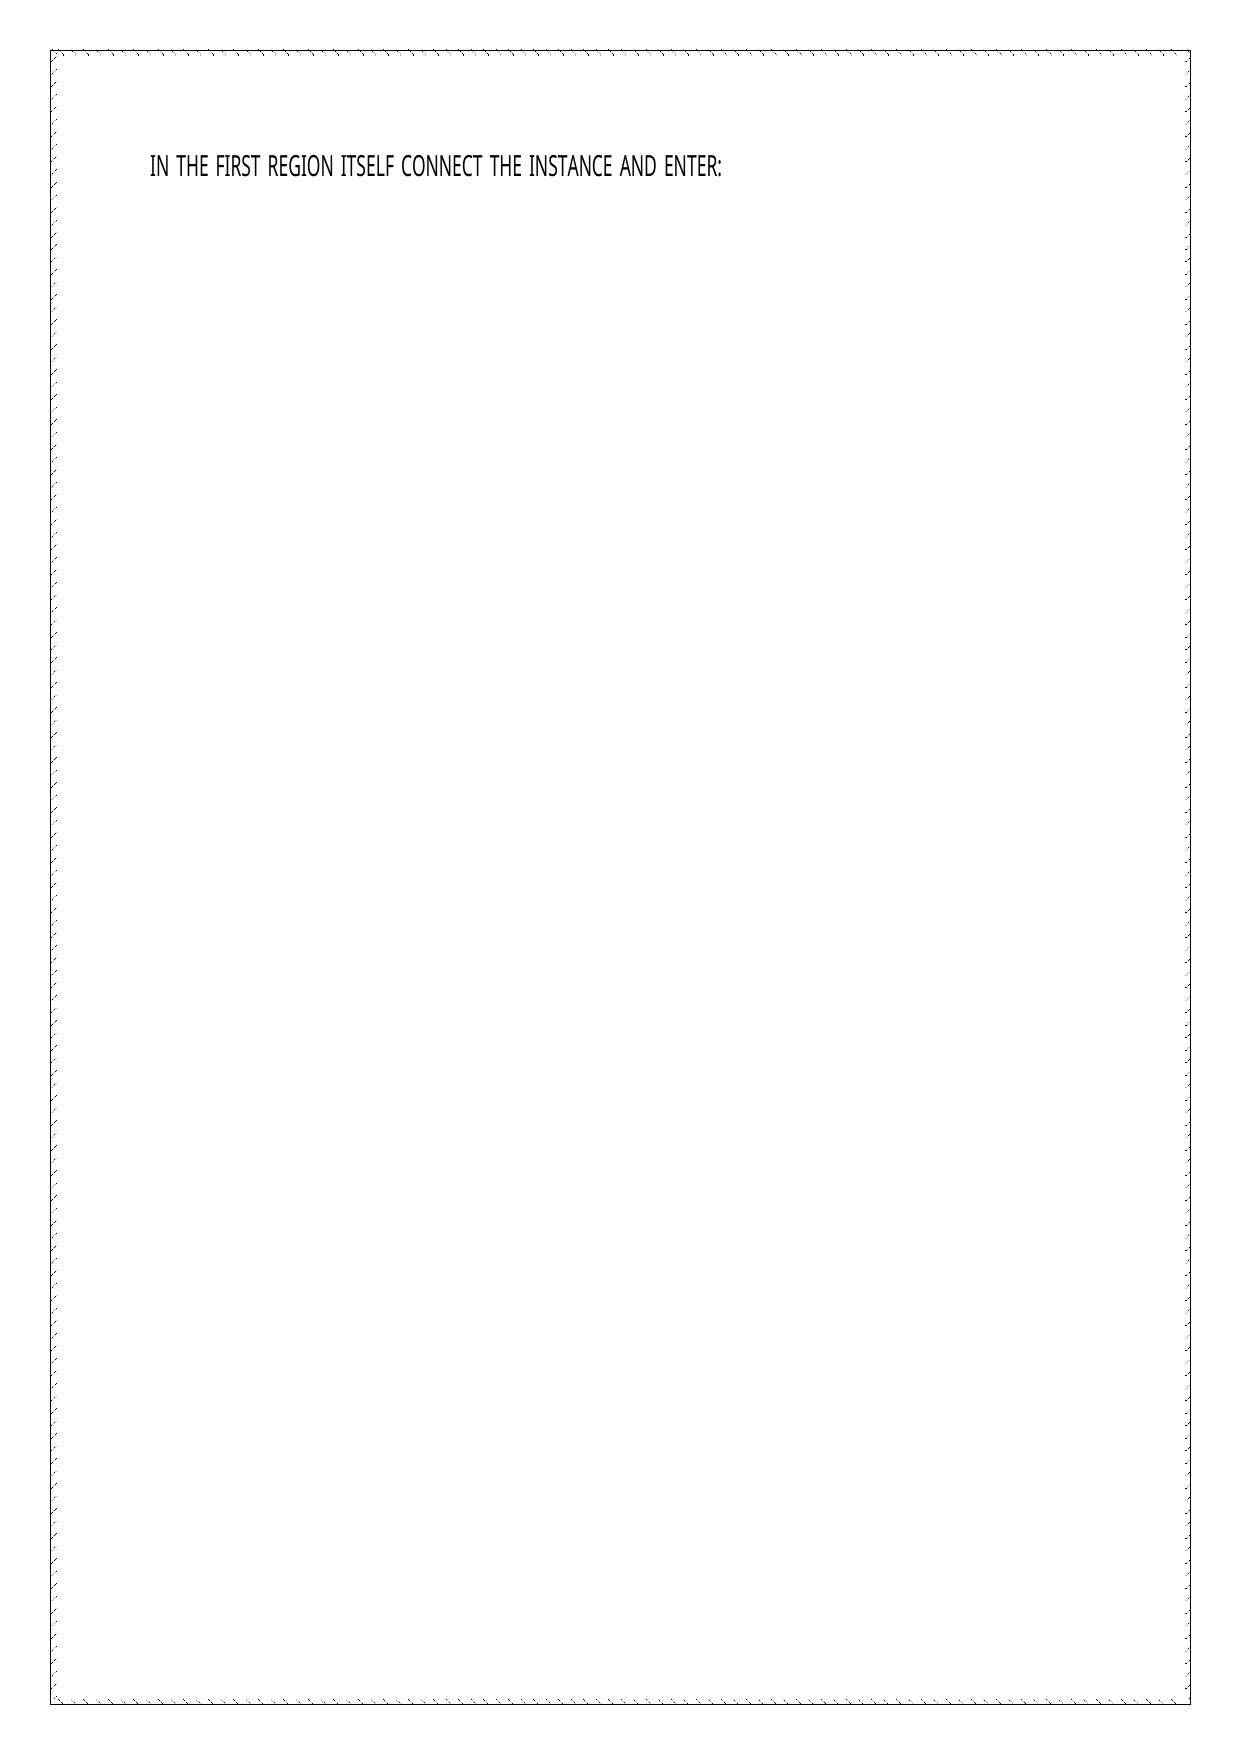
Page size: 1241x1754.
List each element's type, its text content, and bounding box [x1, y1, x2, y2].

text IN THE FIRST REGION ITSELF CONNECT THE INSTANCE AND ENTER: [150, 145, 1165, 185]
picture [51, 51, 1190, 1704]
